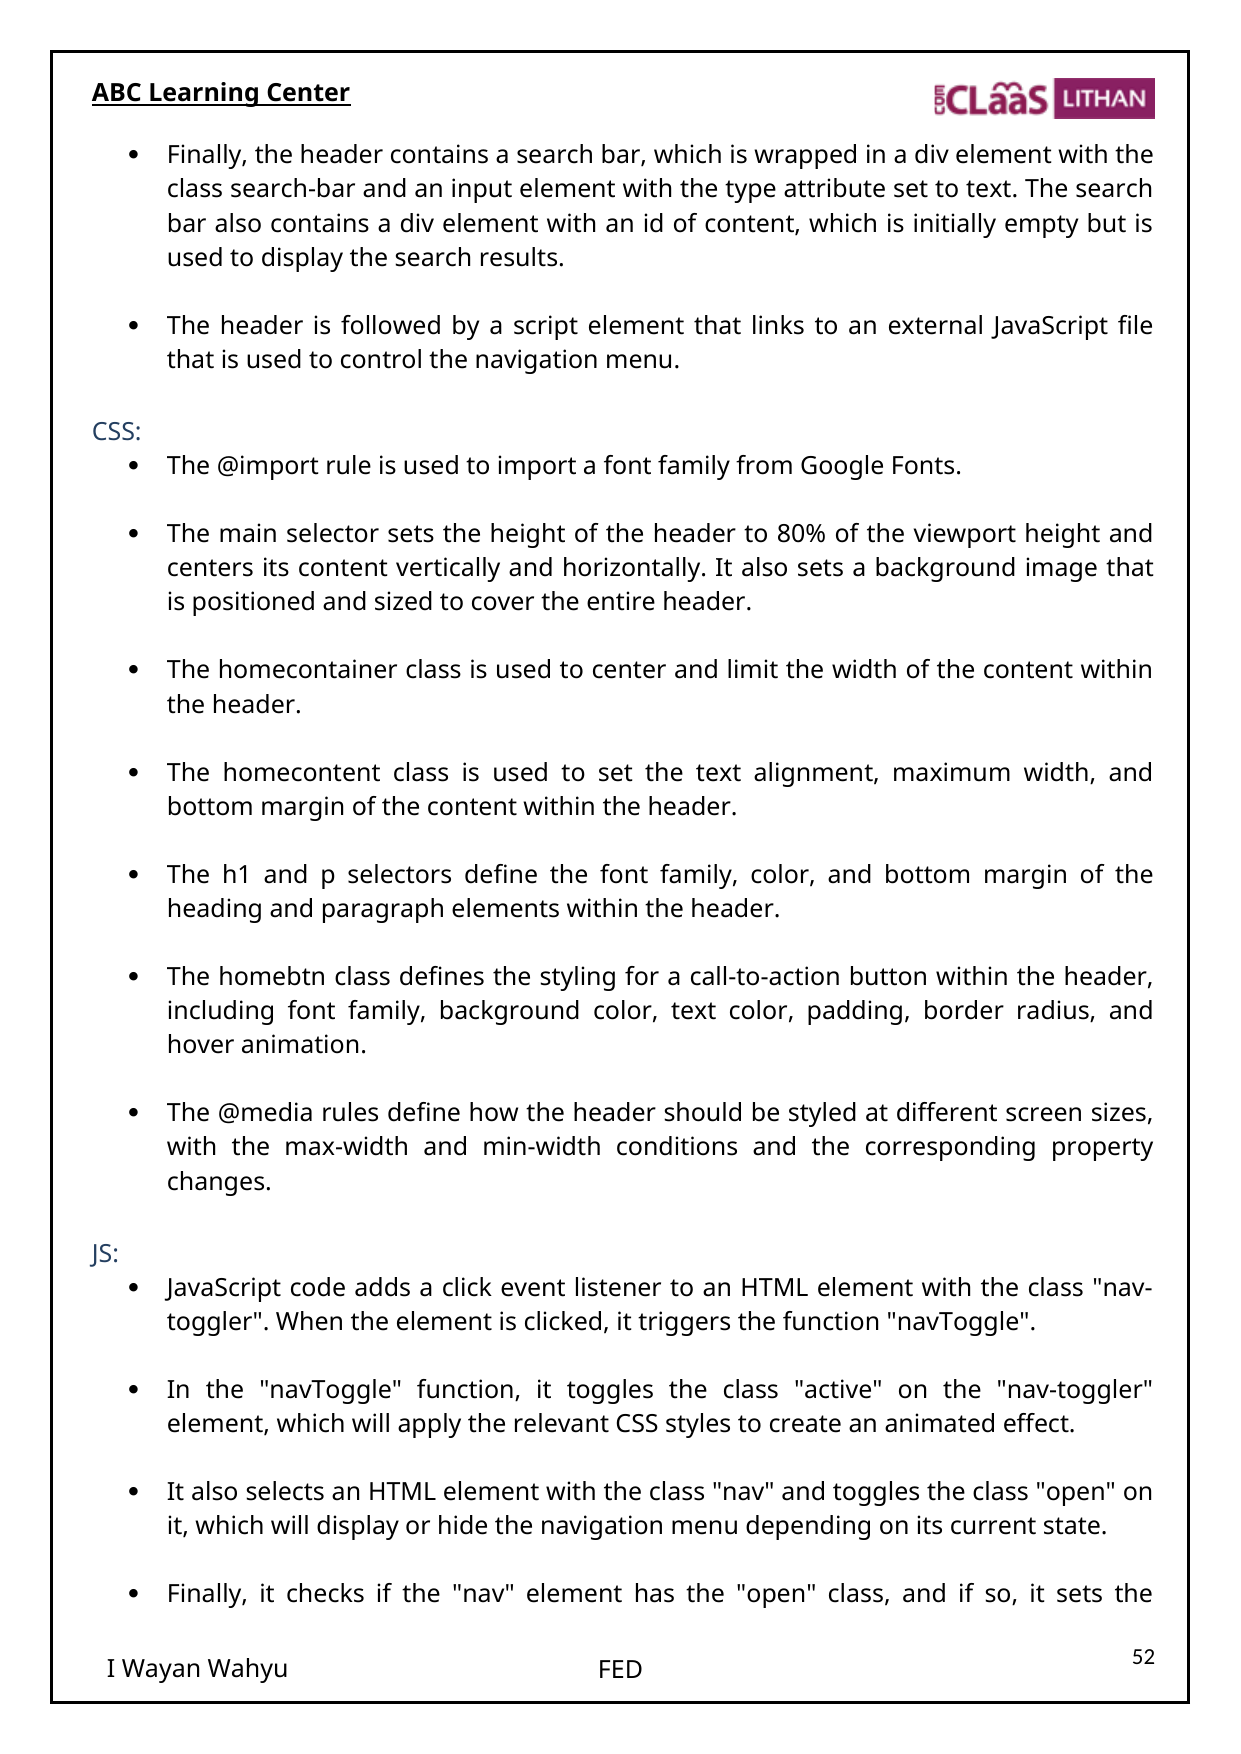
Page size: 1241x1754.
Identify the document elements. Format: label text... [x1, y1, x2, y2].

list Finally, the header contains a search bar, which is wrapped in a div element with the class search-bar and an input element with the type attribute set to text. The search bar also contains a div element with an id of content, which is initially empty but is used to display the search results. [129, 137, 1155, 273]
list JavaScript code adds a click event listener to an HTML element with the class "nav-toggler". When the element is clicked, it triggers the function "navToggle". [129, 1269, 1155, 1338]
list It also selects an HTML element with the class "nav" and toggles the class "open" on it, which will display or hide the navigation menu depending on its current state. [129, 1474, 1155, 1542]
picture [934, 78, 1155, 119]
list The homebtn class defines the styling for a call-to-action button within the header, including font family, background color, text color, padding, border radius, and hover animation. [129, 959, 1155, 1061]
subtitle CSS: [92, 414, 1155, 448]
list The header is followed by a script element that links to an external JavaScript file that is used to control the navigation menu. [129, 307, 1155, 376]
subtitle JS: [92, 1235, 1155, 1269]
list The homecontent class is used to set the text alignment, maximum width, and bottom margin of the content within the header. [129, 754, 1155, 822]
list In the "navToggle" function, it toggles the class "active" on the "nav-toggler" element, which will apply the relevant CSS styles to create an animated effect. [129, 1372, 1155, 1440]
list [129, 1576, 1155, 1610]
list The main selector sets the height of the header to 80% of the viewport height and centers its content vertically and horizontally. It also sets a background image that is positioned and sized to cover the entire header. [129, 516, 1155, 618]
list The homecontainer class is used to center and limit the width of the content within the header. [129, 652, 1155, 720]
list The @import rule is used to import a font family from Google Fonts. [129, 448, 1155, 482]
list The @media rules define how the header should be styled at different screen sizes, with the max-width and min-width conditions and the corresponding property changes. [129, 1095, 1155, 1197]
list The h1 and p selectors define the font family, color, and bottom margin of the heading and paragraph elements within the header. [129, 857, 1155, 925]
